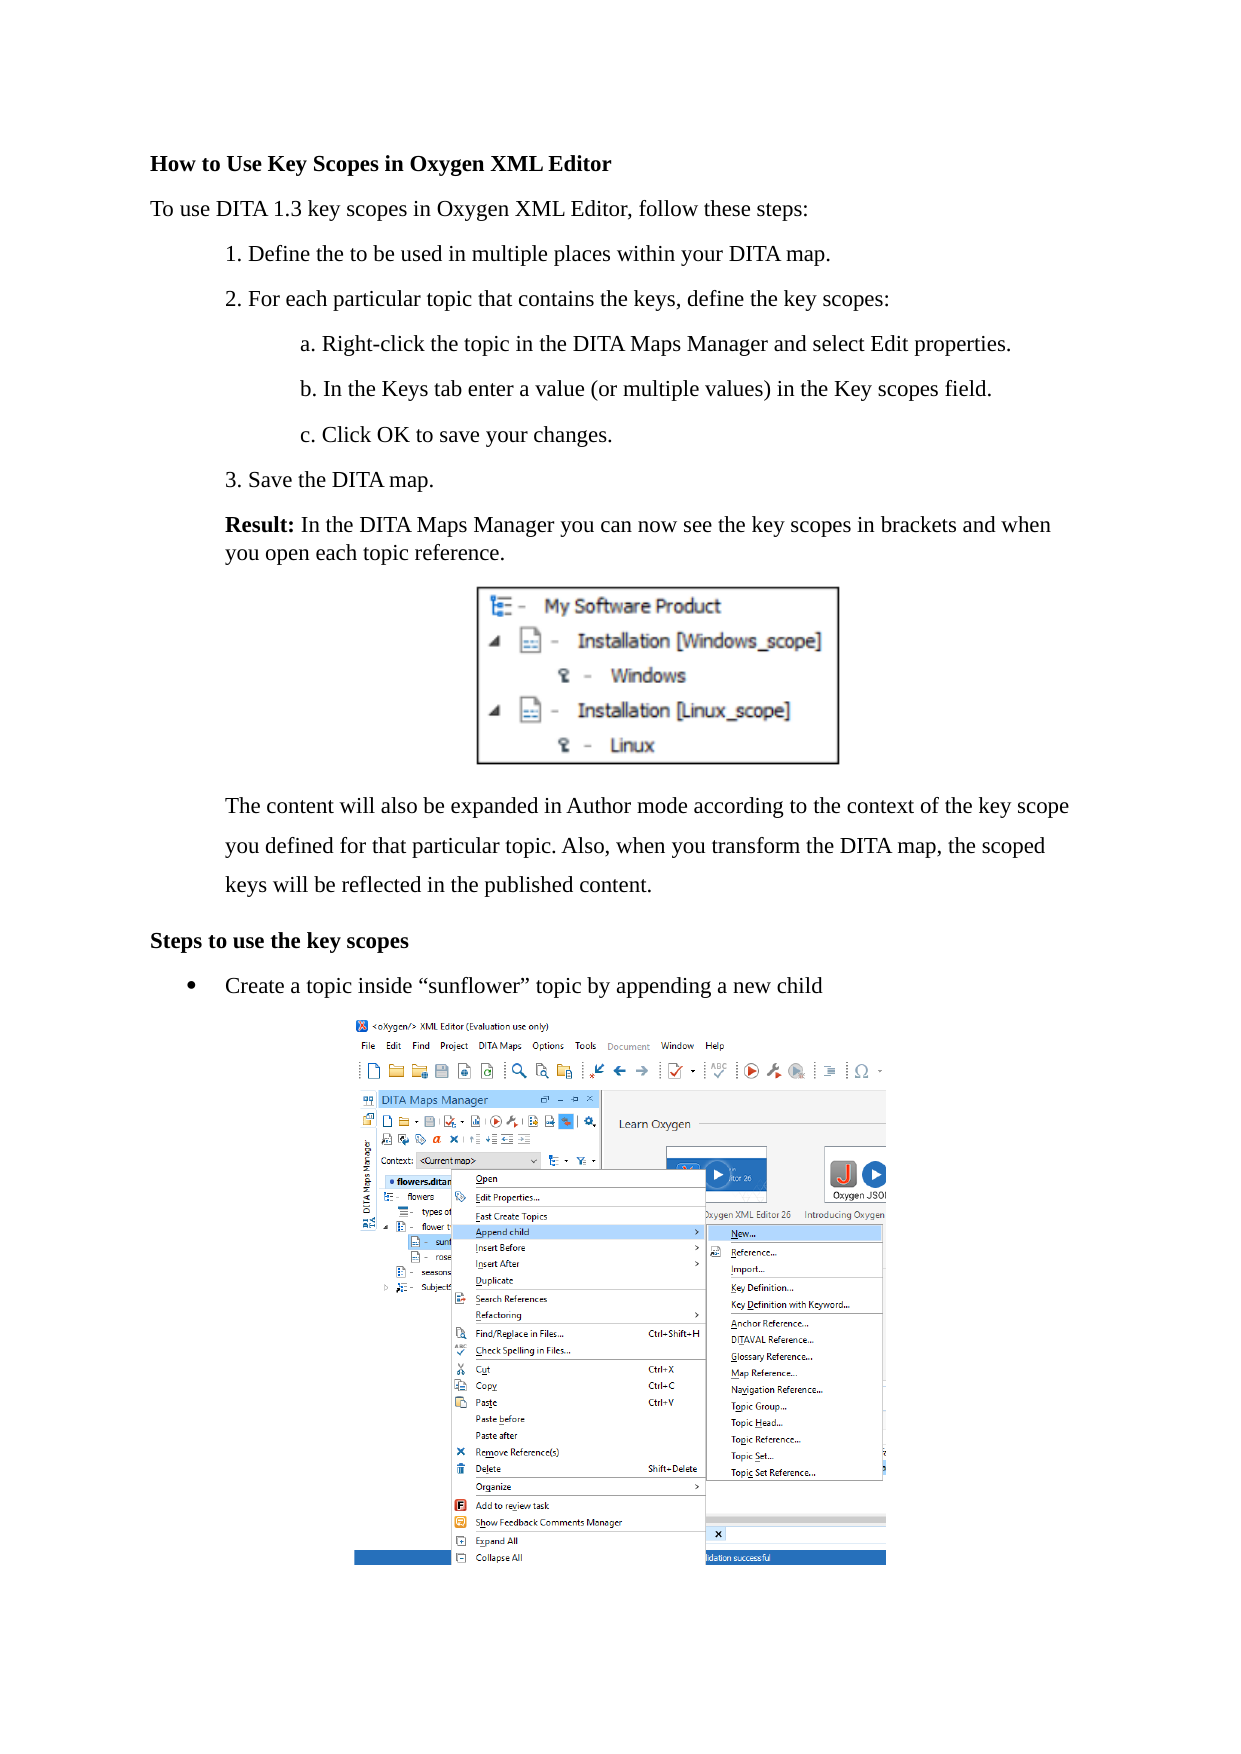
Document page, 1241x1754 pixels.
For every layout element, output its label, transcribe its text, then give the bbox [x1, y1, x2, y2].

text Result: In the DITA Maps Manager you can now see the key scopes in brackets and when you open each topic reference. [225, 511, 1090, 566]
text 2. For each particular topic that contains the keys, define the key scopes: [225, 285, 1090, 312]
list Create a topic inside “sunflower” topic by appending a new child [187, 972, 1090, 999]
text To use DITA 1.3 key scopes in Oxygen XML Editor, follow these steps: [150, 195, 1090, 221]
text 3. Save the DITA map. [225, 466, 1090, 492]
text c. Click OK to save your changes. [300, 421, 1090, 447]
text Steps to use the key scopes [150, 927, 1090, 954]
picture [463, 584, 852, 774]
text The content will also be expanded in Author mode according to the context of the key scope you defined for that particular topic. Also, when you transform the DITA map, the scoped keys will be reflected in the published content. [225, 792, 1090, 898]
text a. Right-click the topic in the DITA Maps Manager and select Edit properties. [300, 330, 1090, 357]
picture [354, 1017, 886, 1565]
text How to Use Key Scopes in Oxygen XML Editor [150, 150, 1090, 176]
text 1. Define the to be used in multiple places within your DITA map. [225, 240, 1090, 267]
text b. In the Keys tab enter a value (or multiple values) in the Key scopes field. [300, 376, 1090, 402]
